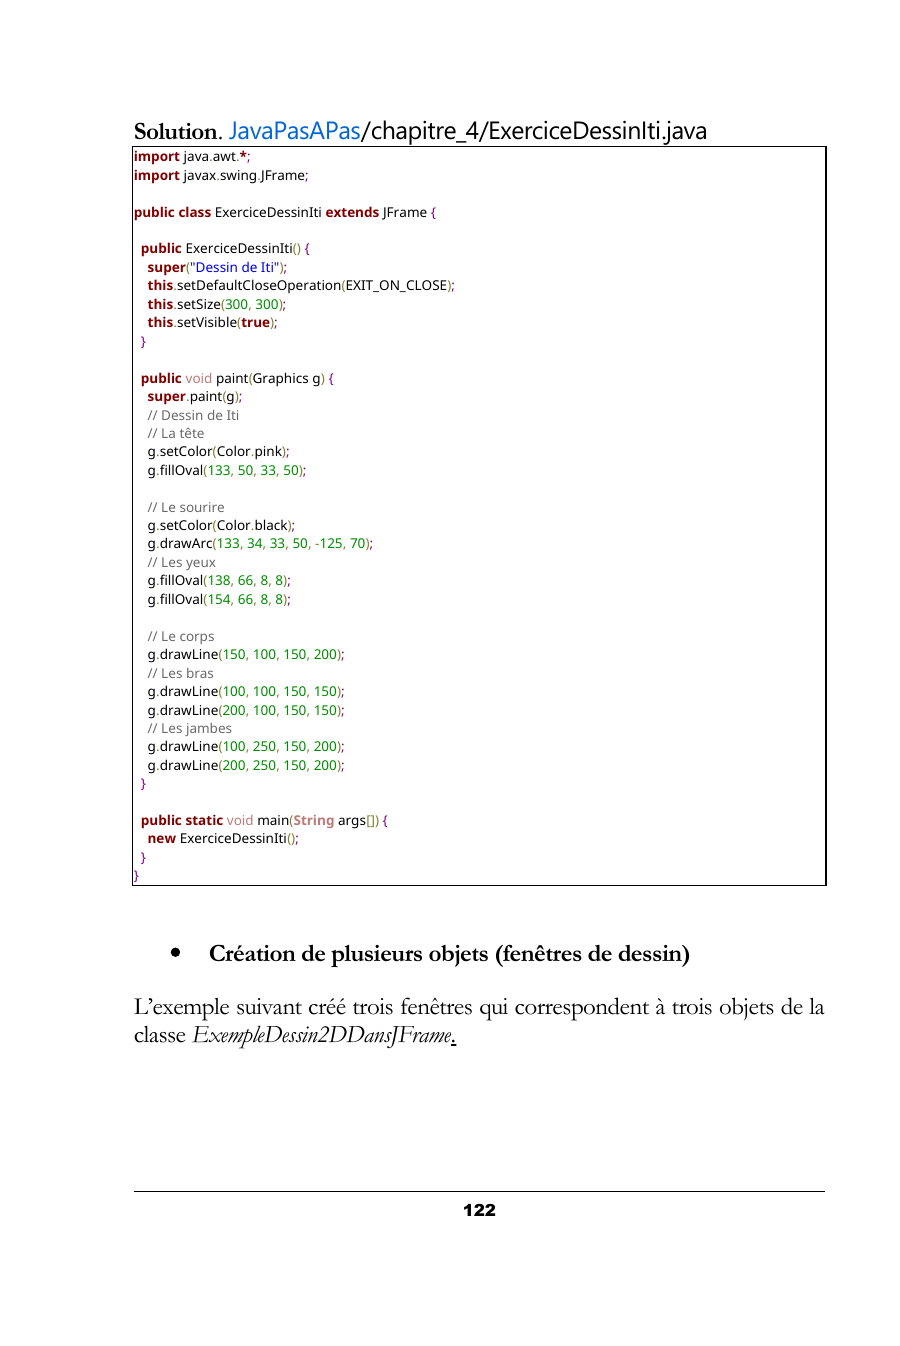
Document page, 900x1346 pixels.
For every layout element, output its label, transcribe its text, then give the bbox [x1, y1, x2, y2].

text public class ExerciceDessinIti extends JFrame { [133, 203, 825, 221]
text import javax.swing.JFrame; [133, 166, 825, 184]
text g.drawLine(200, 100, 150, 150); [133, 700, 825, 719]
text // Dessin de Iti [133, 405, 825, 424]
text super.paint(g); [133, 387, 825, 405]
text // Le corps [133, 627, 825, 645]
text } [133, 774, 825, 793]
text import java.awt.*; [133, 147, 825, 166]
text public ExerciceDessinIti() { [133, 239, 825, 258]
text super("Dessin de Iti"); [133, 258, 825, 276]
text g.fillOval(154, 66, 8, 8); [133, 590, 825, 608]
text // Les yeux [133, 553, 825, 571]
text // La tête [133, 424, 825, 442]
text g.setColor(Color.pink); [133, 442, 825, 461]
list Création de plusieurs objets (fenêtres de dessin) [171, 939, 825, 968]
text this.setVisible(true); [133, 313, 825, 332]
text // Les bras [133, 663, 825, 682]
text g.fillOval(138, 66, 8, 8); [133, 571, 825, 590]
text g.drawLine(200, 250, 150, 200); [133, 756, 825, 774]
text } [133, 865, 825, 885]
text g.drawLine(100, 250, 150, 200); [133, 737, 825, 756]
text } [133, 332, 825, 350]
text g.drawLine(100, 100, 150, 150); [133, 682, 825, 700]
text g.drawArc(133, 34, 33, 50, -125, 70); [133, 534, 825, 553]
text L’exemple suivant créé trois fenêtres qui correspondent à trois objets de la classe ExempleDessin2DDansJFrame. [133, 993, 825, 1049]
text new ExerciceDessinIti(); [133, 829, 825, 848]
text Solution. JavaPasAPas/chapitre_4/ExerciceDessinIti.java [133, 112, 825, 146]
text g.fillOval(133, 50, 33, 50); [133, 461, 825, 479]
text this.setSize(300, 300); [133, 295, 825, 313]
text public static void main(String args[]) { [133, 811, 825, 829]
text g.setColor(Color.black); [133, 516, 825, 534]
text // Les jambes [133, 719, 825, 737]
text // Le sourire [133, 498, 825, 516]
text public void paint(Graphics g) { [133, 368, 825, 387]
text g.drawLine(150, 100, 150, 200); [133, 645, 825, 663]
text this.setDefaultCloseOperation(EXIT_ON_CLOSE); [133, 276, 825, 295]
text } [133, 848, 825, 865]
